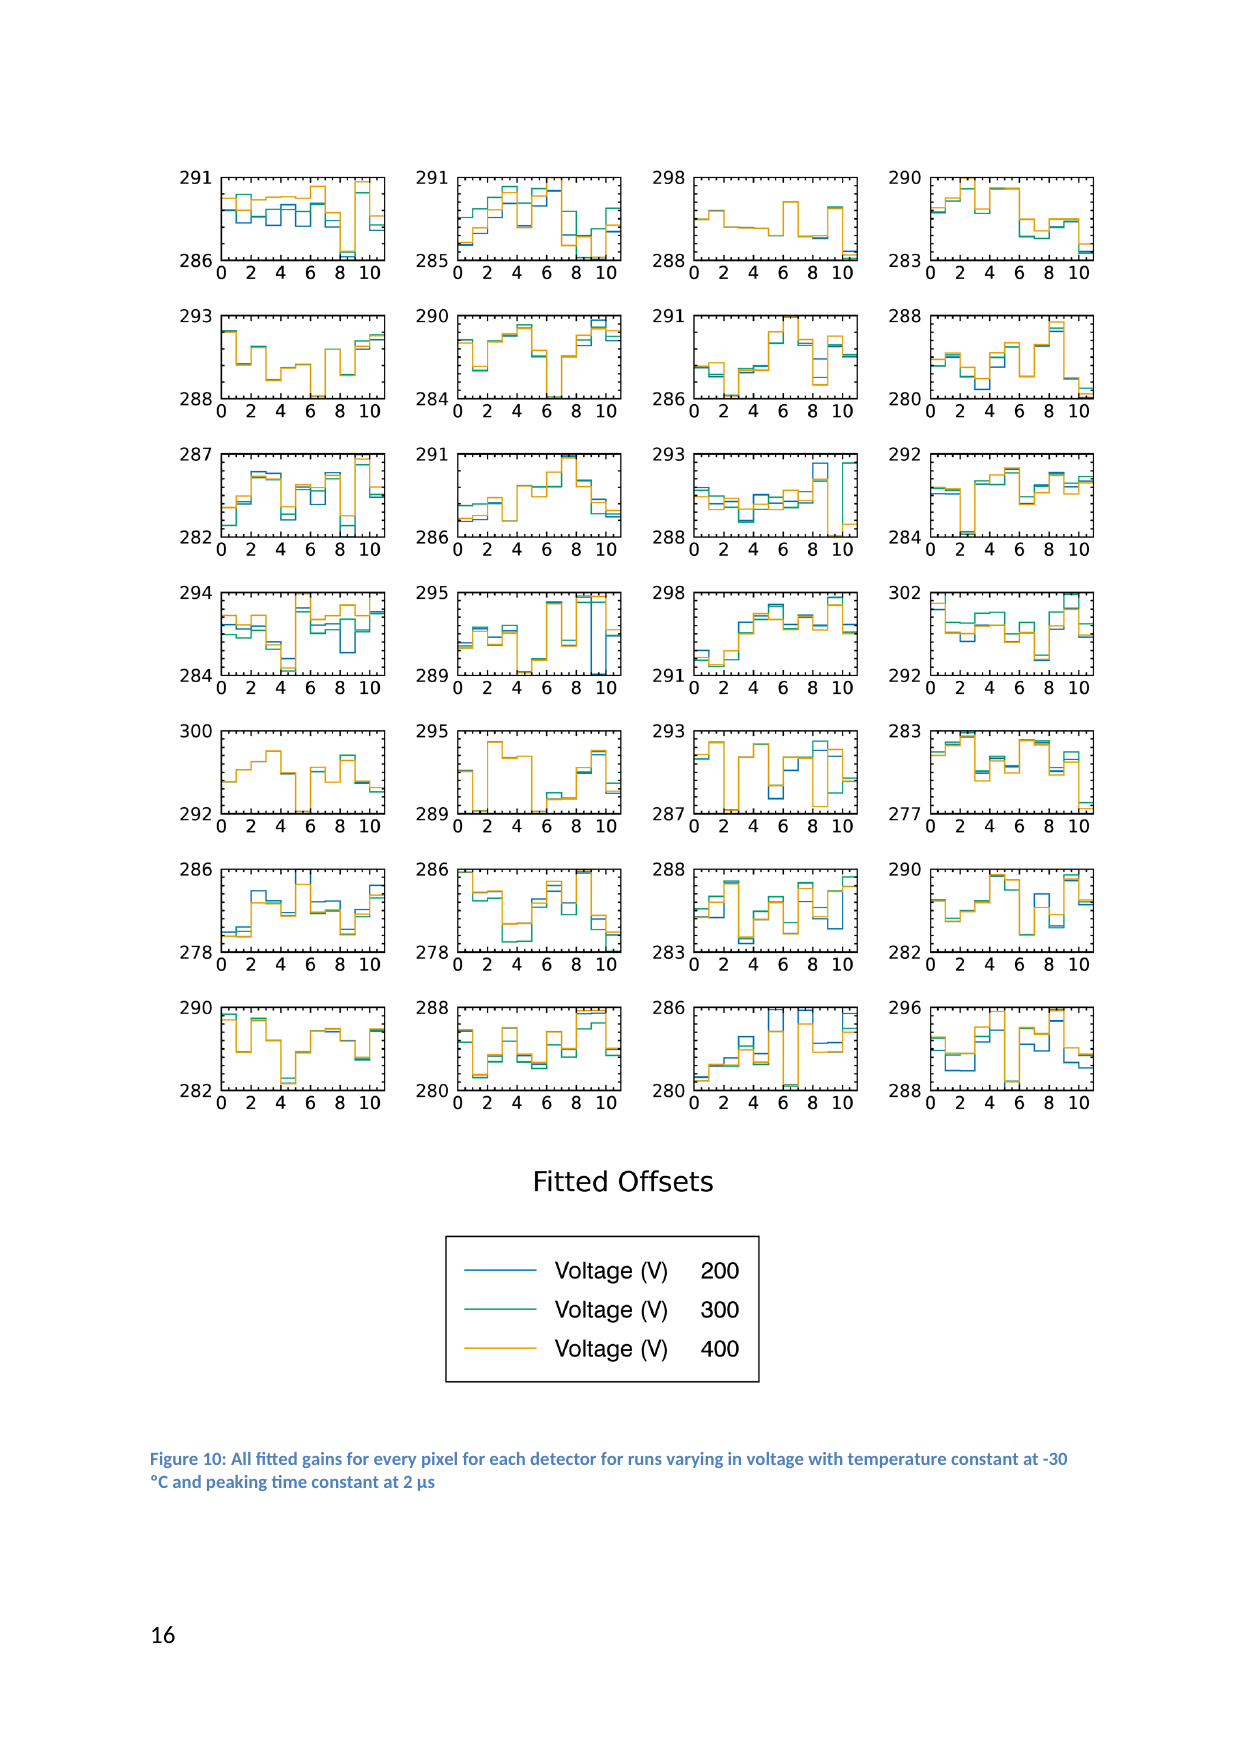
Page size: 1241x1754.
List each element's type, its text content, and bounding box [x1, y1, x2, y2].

text Figure 10: All fitted gains for every pixel for each detector for runs varying in voltage with temperature constant at -30 ºC and peaking time constant at 2 μs [150, 1447, 1090, 1493]
picture [150, 150, 1096, 1423]
